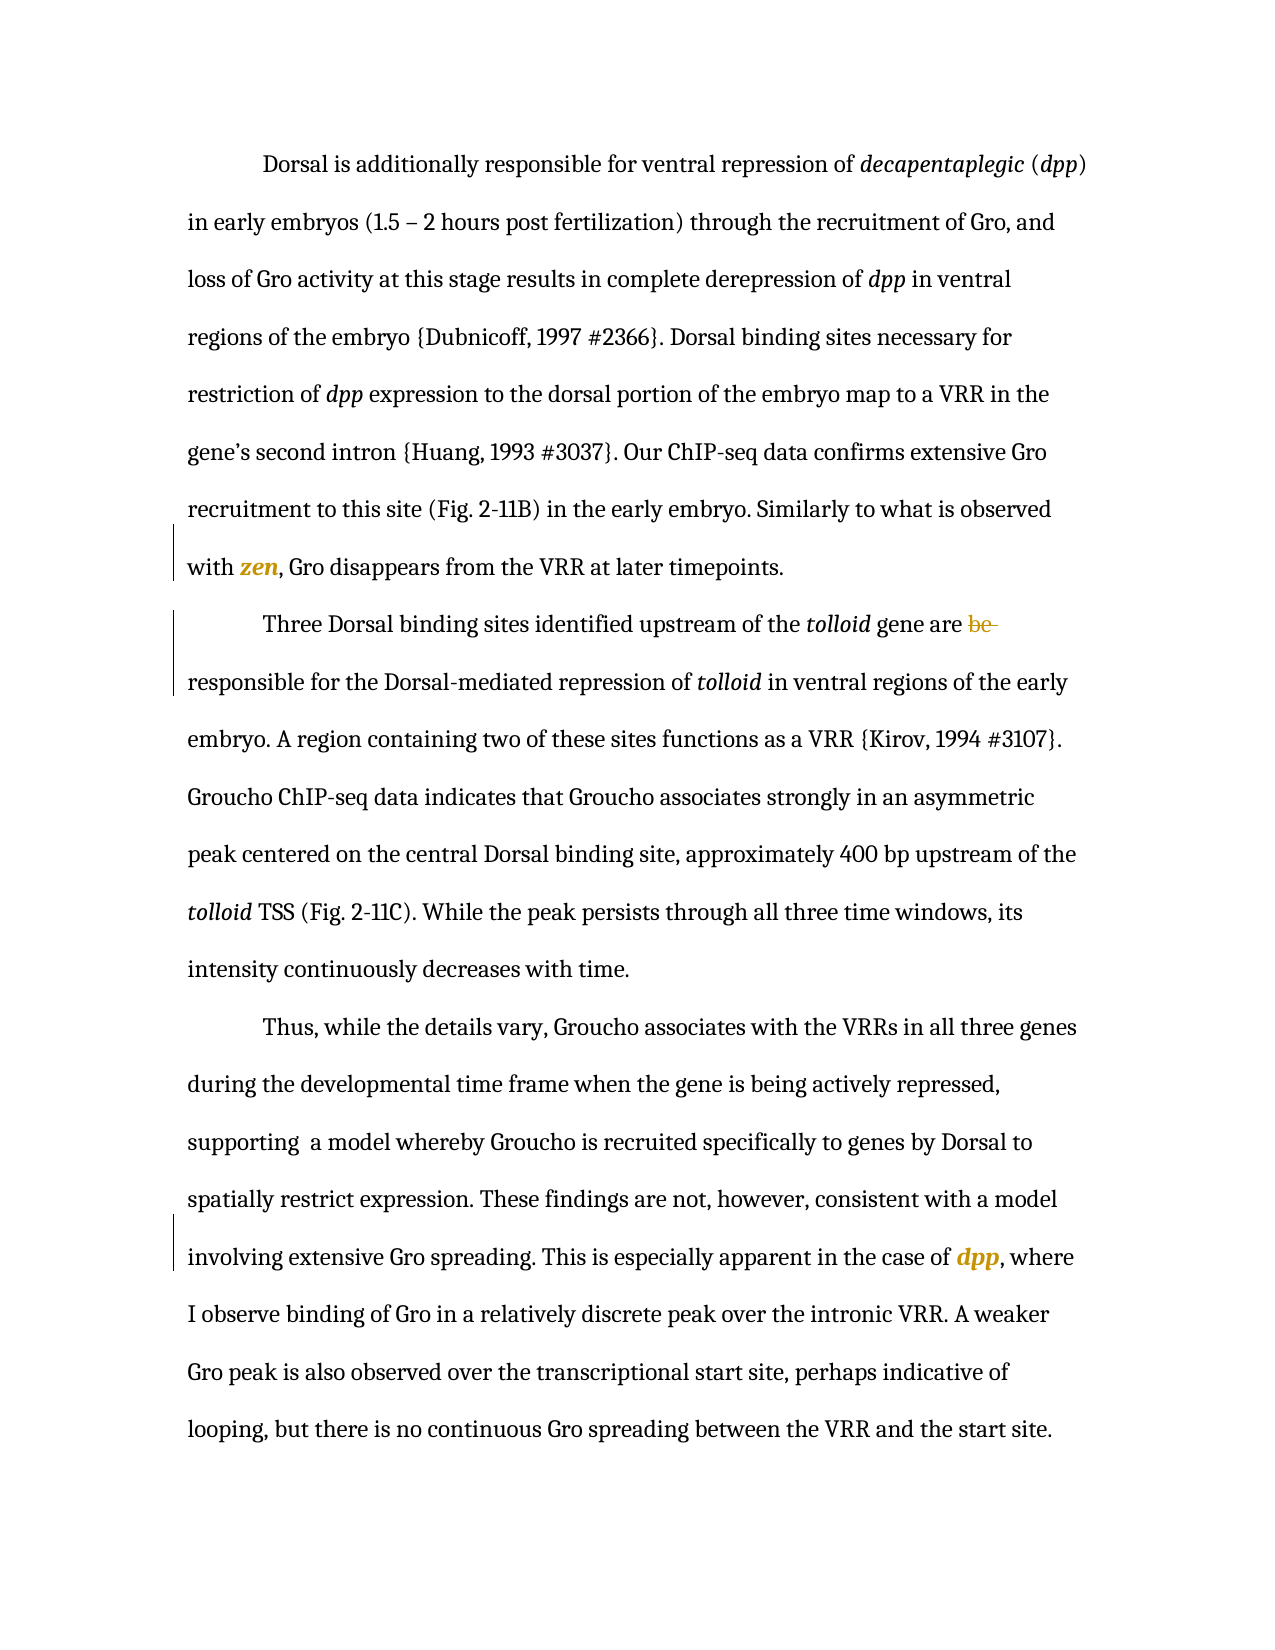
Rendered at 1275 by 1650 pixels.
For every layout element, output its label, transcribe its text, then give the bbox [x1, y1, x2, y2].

text Dorsal is additionally responsible for ventral repression of decapentaplegic (dpp) in early embryos (1.5 – 2 hours post fertilization) through the recruitment of Gro, and loss of Gro activity at this stage results in complete derepression of dpp in ventral regions of the embryo {Dubnicoff, 1997 #2366}. Dorsal binding sites necessary for restriction of dpp expression to the dorsal portion of the embryo map to a VRR in the gene’s second intron {Huang, 1993 #3037}. Our ChIP-seq data confirms extensive Gro recruitment to this site (Fig. 2-11B) in the early embryo. Similarly to what is observed with zen, Gro disappears from the VRR at later timepoints. [187, 150, 1087, 581]
text Three Dorsal binding sites identified upstream of the tolloid gene are responsible for the Dorsal-mediated repression of tolloid in ventral regions of the early embryo. A region containing two of these sites functions as a VRR {Kirov, 1994 #3107}. Groucho ChIP-seq data indicates that Groucho associates strongly in an asymmetric peak centered on the central Dorsal binding site, approximately 400 bp upstream of the tolloid TSS (Fig. 2-11C). While the peak persists through all three time windows, its intensity continuously decreases with time. [187, 610, 1087, 984]
text Thus, while the details vary, Groucho associates with the VRRs in all three genes during the developmental time frame when the gene is being actively repressed, supporting a model whereby Groucho is recruited specifically to genes by Dorsal to spatially restrict expression. These findings are not, however, consistent with a model involving extensive Gro spreading. This is especially apparent in the case of dpp, where I observe binding of Gro in a relatively discrete peak over the intronic VRR. A weaker Gro peak is also observed over the transcriptional start site, perhaps indicative of looping, but there is no continuous Gro spreading between the VRR and the start site. [187, 1012, 1087, 1444]
